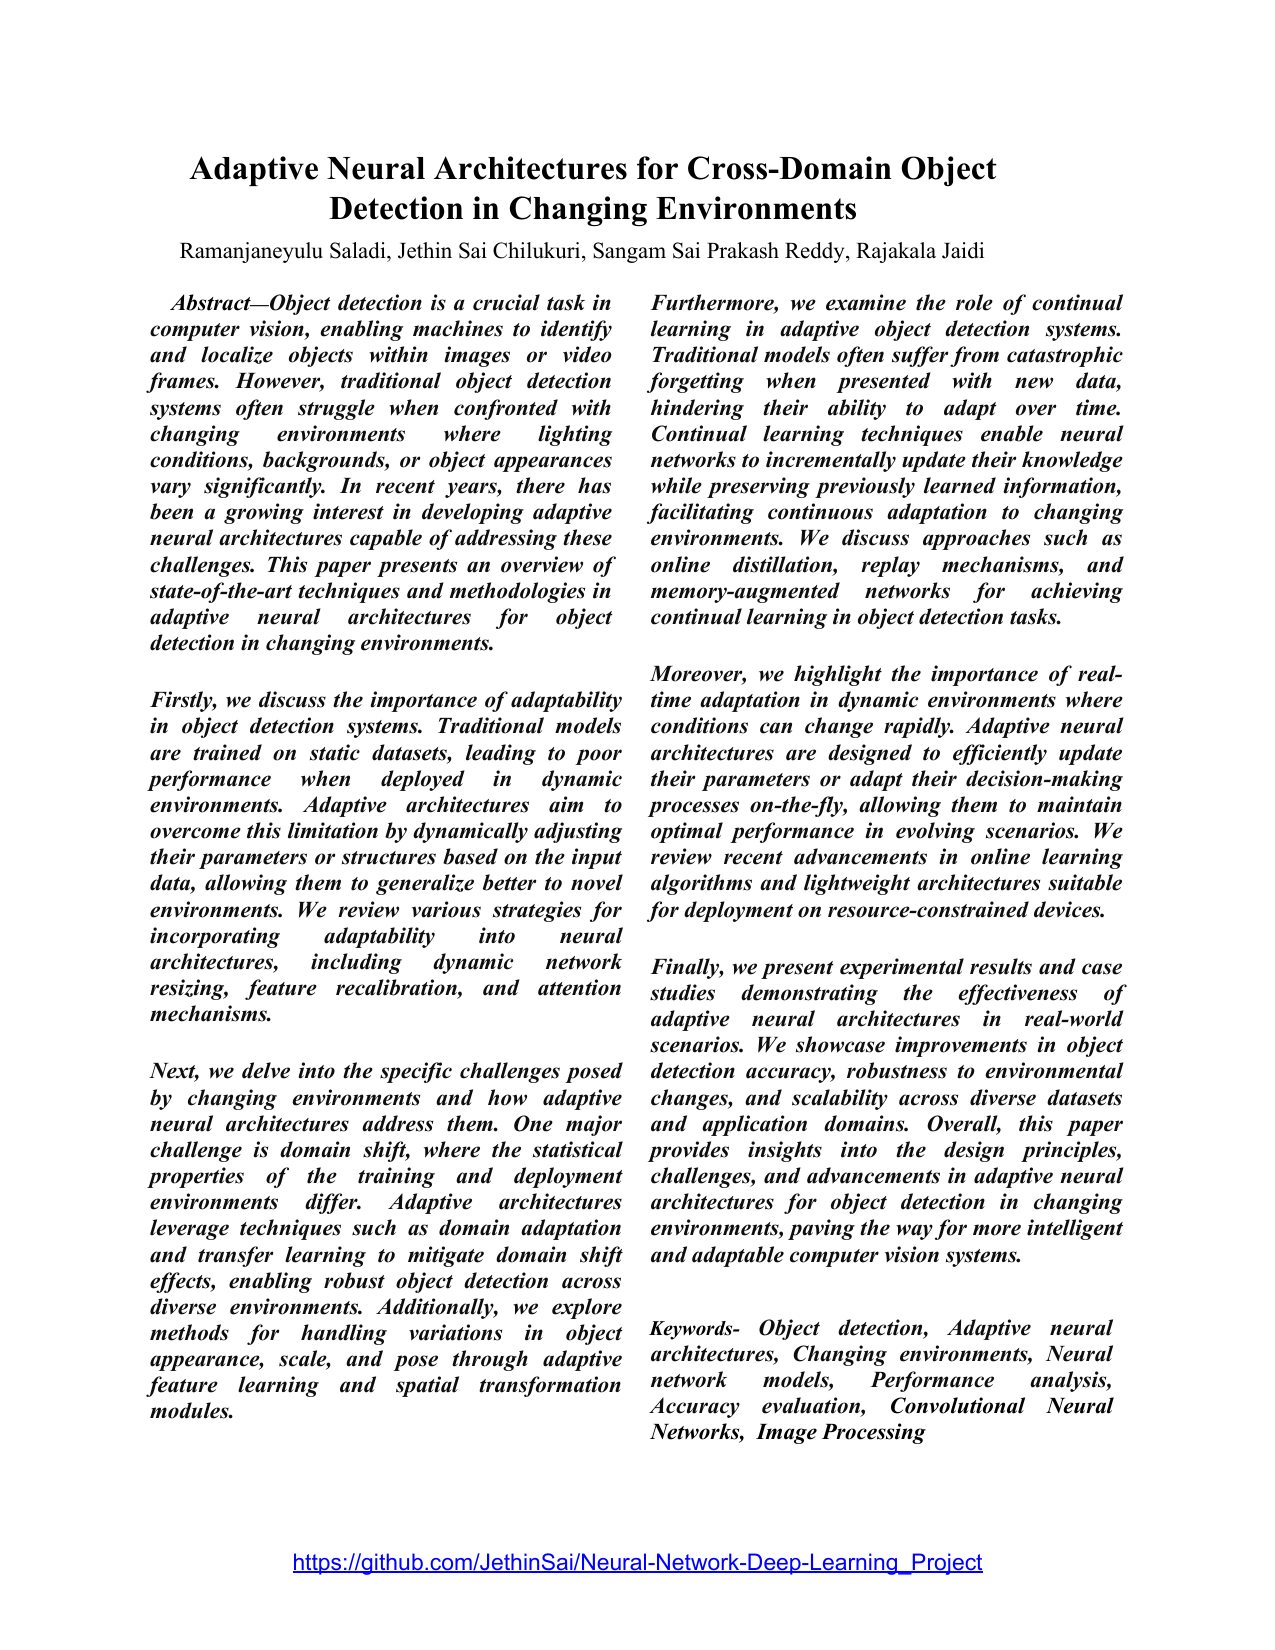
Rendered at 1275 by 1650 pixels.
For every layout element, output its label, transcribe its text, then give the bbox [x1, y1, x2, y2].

text Abstract—Object detection is a crucial task in computer vision, enabling machines to identify and localize objects within images or video frames. However, traditional object detection systems often struggle when confronted with changing environments where lighting conditions, backgrounds, or object appearances vary significantly. In recent years, there has been a growing interest in developing adaptive neural architectures capable of addressing these challenges. This paper presents an overview of state-of-the-art techniques and methodologies in adaptive neural architectures for object detection in changing environments. [150, 290, 614, 655]
text Furthermore, we examine the role of continual learning in adaptive object detection systems. Traditional models often suffer from catastrophic forgetting when presented with new data, hindering their ability to adapt over time. Continual learning techniques enable neural networks to incrementally update their knowledge while preserving previously learned information, facilitating continuous adaptation to changing environments. We discuss approaches such as online distillation, replay mechanisms, and memory-augmented networks for achieving continual learning in object detection tasks. [650, 290, 1125, 629]
text Adaptive Neural Architectures for Cross-Domain Object Detection in Changing Environments [144, 150, 1042, 227]
text Keywords- Object detection, Adaptive neural architectures, Changing environments, Neural network models, Performance analysis, Accuracy evaluation, Convolutional Neural Networks, Image Processing [649, 1314, 1115, 1444]
text Next, we delve into the specific challenges posed by changing environments and how adaptive neural architectures address them. One major challenge is domain shift, where the statistical properties of the training and deployment environments differ. Adaptive architectures leverage techniques such as domain adaptation and transfer learning to mitigate domain shift effects, enabling robust object detection across diverse environments. Additionally, we explore methods for handling variations in object appearance, scale, and pose through adaptive feature learning and spatial transformation modules. [150, 1058, 624, 1424]
text Ramanjaneyulu Saladi, Jethin Sai Chilukuri, Sangam Sai Prakash Reddy, Rajakala Jaidi [114, 238, 1051, 263]
text Moreover, we highlight the importance of real-time adaptation in dynamic environments where conditions can change rapidly. Adaptive neural architectures are designed to efficiently update their parameters or adapt their decision-making processes on-the-fly, allowing them to maintain optimal performance in evolving scenarios. We review recent advancements in online learning algorithms and lightweight architectures suitable for deployment on resource-constrained devices. [650, 661, 1125, 922]
text Firstly, we discuss the importance of adaptability in object detection systems. Traditional models are trained on static datasets, leading to poor performance when deployed in dynamic environments. Adaptive architectures aim to overcome this limitation by dynamically adjusting their parameters or structures based on the input data, allowing them to generalize better to novel environments. We review various strategies for incorporating adaptability into neural architectures, including dynamic network resizing, feature recalibration, and attention mechanisms. [150, 687, 624, 1027]
text Finally, we present experimental results and case studies demonstrating the effectiveness of adaptive neural architectures in real-world scenarios. We showcase improvements in object detection accuracy, robustness to environmental changes, and scalability across diverse datasets and application domains. Overall, this paper provides insights into the design principles, challenges, and advancements in adaptive neural architectures for object detection in changing environments, paving the way for more intelligent and adaptable computer vision systems. [650, 954, 1125, 1267]
